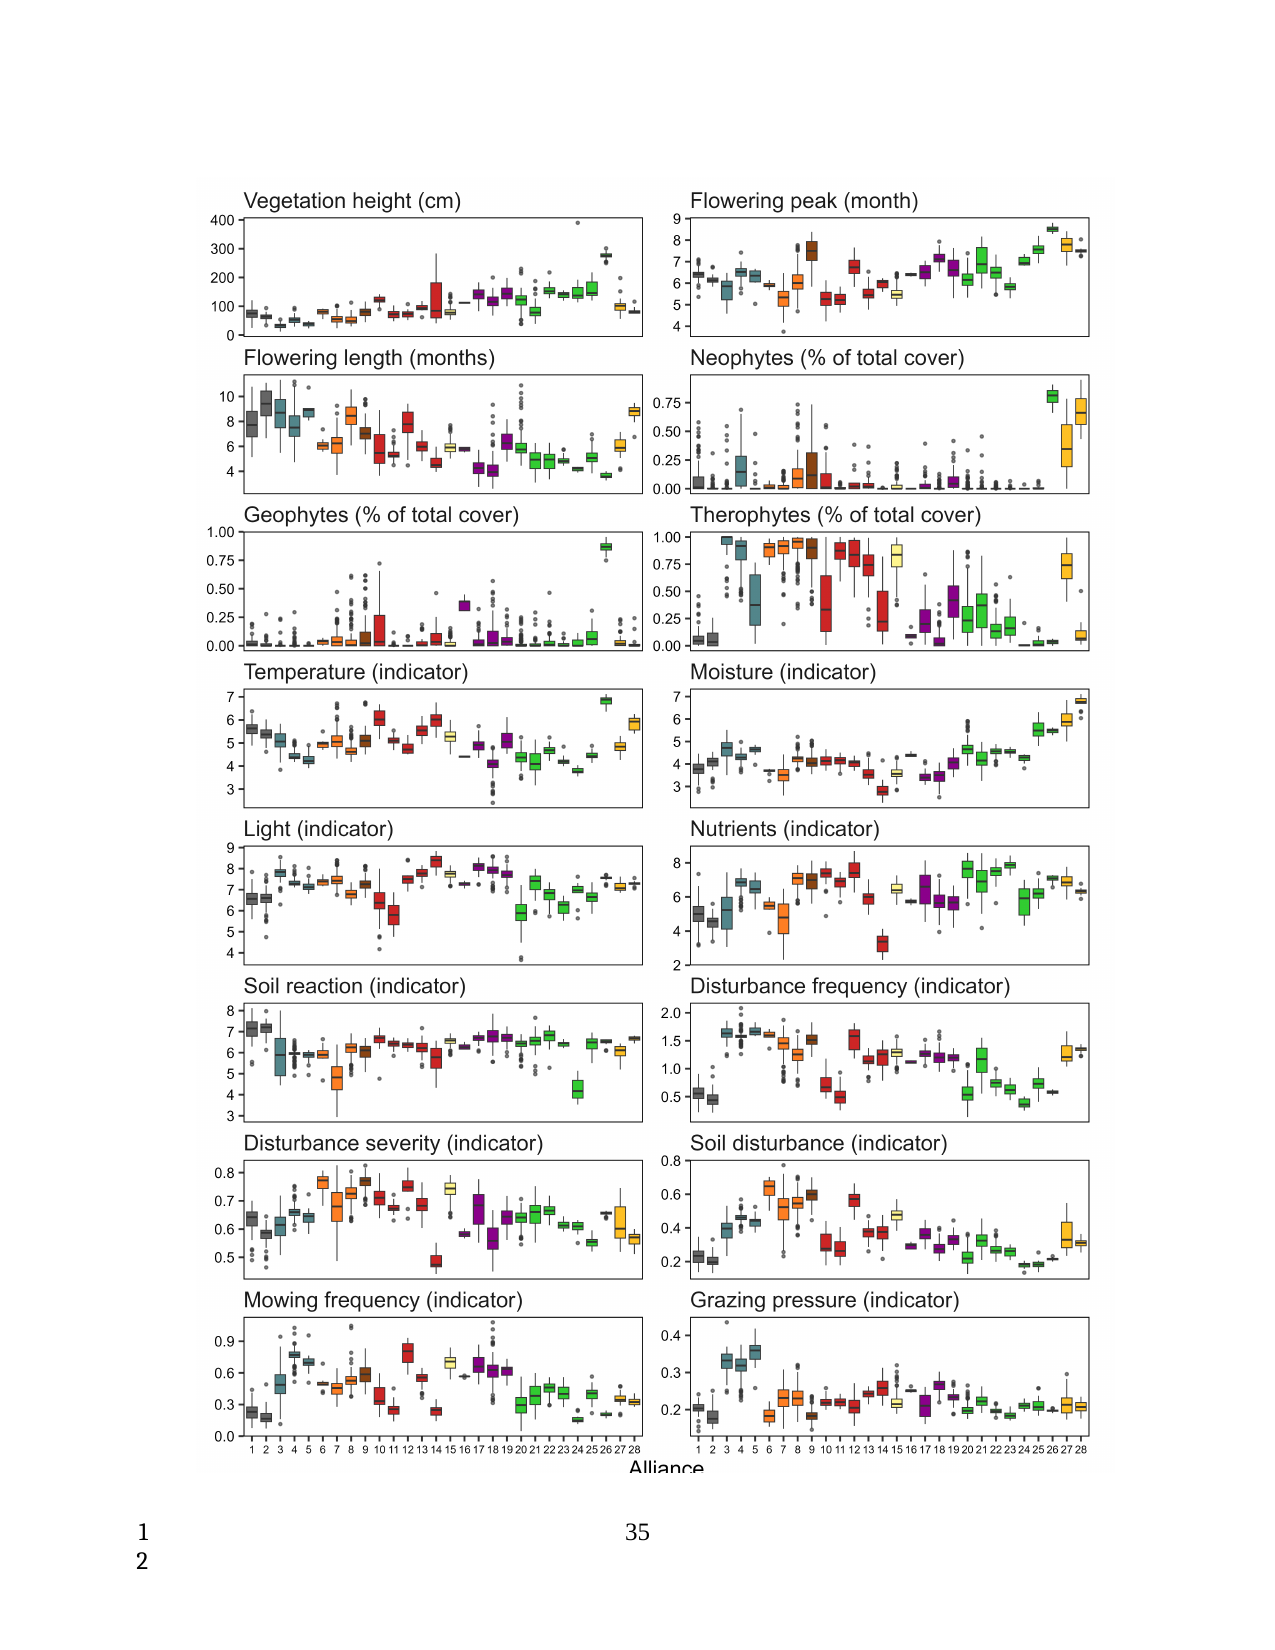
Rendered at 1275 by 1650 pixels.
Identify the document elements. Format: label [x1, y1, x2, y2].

picture [196, 177, 1115, 1473]
